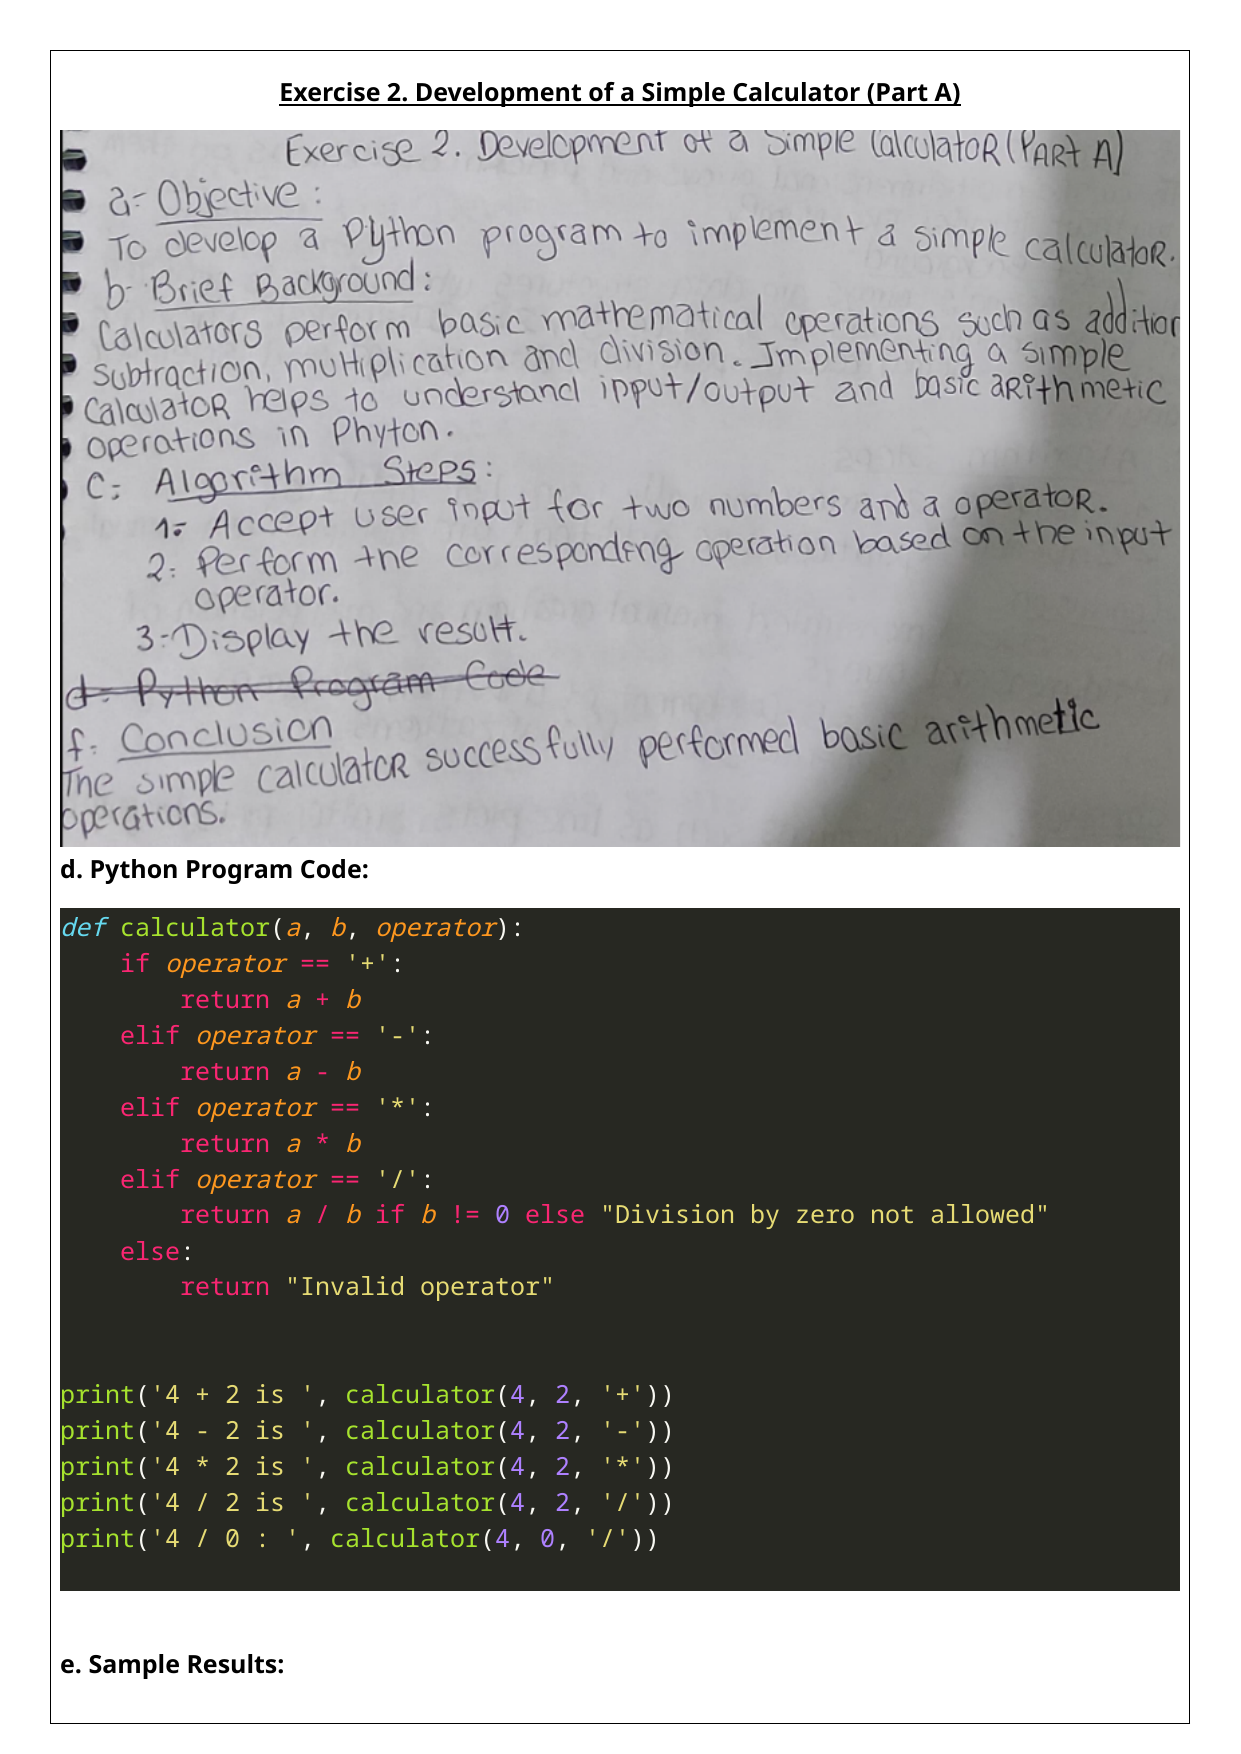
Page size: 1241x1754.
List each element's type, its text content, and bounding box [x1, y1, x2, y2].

text return a + b [60, 980, 1180, 1016]
text print('4 / 0 : ', calculator(4, 0, '/')) [60, 1519, 1180, 1555]
picture [60, 130, 1181, 847]
text return a - b [60, 1052, 1180, 1087]
text print('4 + 2 is ', calculator(4, 2, '+')) [60, 1375, 1180, 1411]
text d. Python Program Code: [60, 847, 1180, 886]
text elif operator == '*': [60, 1087, 1180, 1123]
text return a * b [60, 1123, 1180, 1159]
text elif operator == '/': [60, 1159, 1180, 1195]
text Exercise 2. Development of a Simple Calculator (Part A) [60, 75, 1180, 109]
text return "Invalid operator" [60, 1267, 1180, 1303]
text print('4 / 2 is ', calculator(4, 2, '/')) [60, 1483, 1180, 1519]
text def calculator(a, b, operator): [60, 908, 1180, 944]
text print('4 - 2 is ', calculator(4, 2, '-')) [60, 1411, 1180, 1447]
text else: [60, 1231, 1180, 1267]
text print('4 * 2 is ', calculator(4, 2, '*')) [60, 1447, 1180, 1483]
text return a / b if b != 0 else "Division by zero not allowed" [60, 1195, 1180, 1231]
text if operator == '+': [60, 944, 1180, 980]
text elif operator == '-': [60, 1016, 1180, 1052]
text e. Sample Results: [60, 1646, 1180, 1681]
